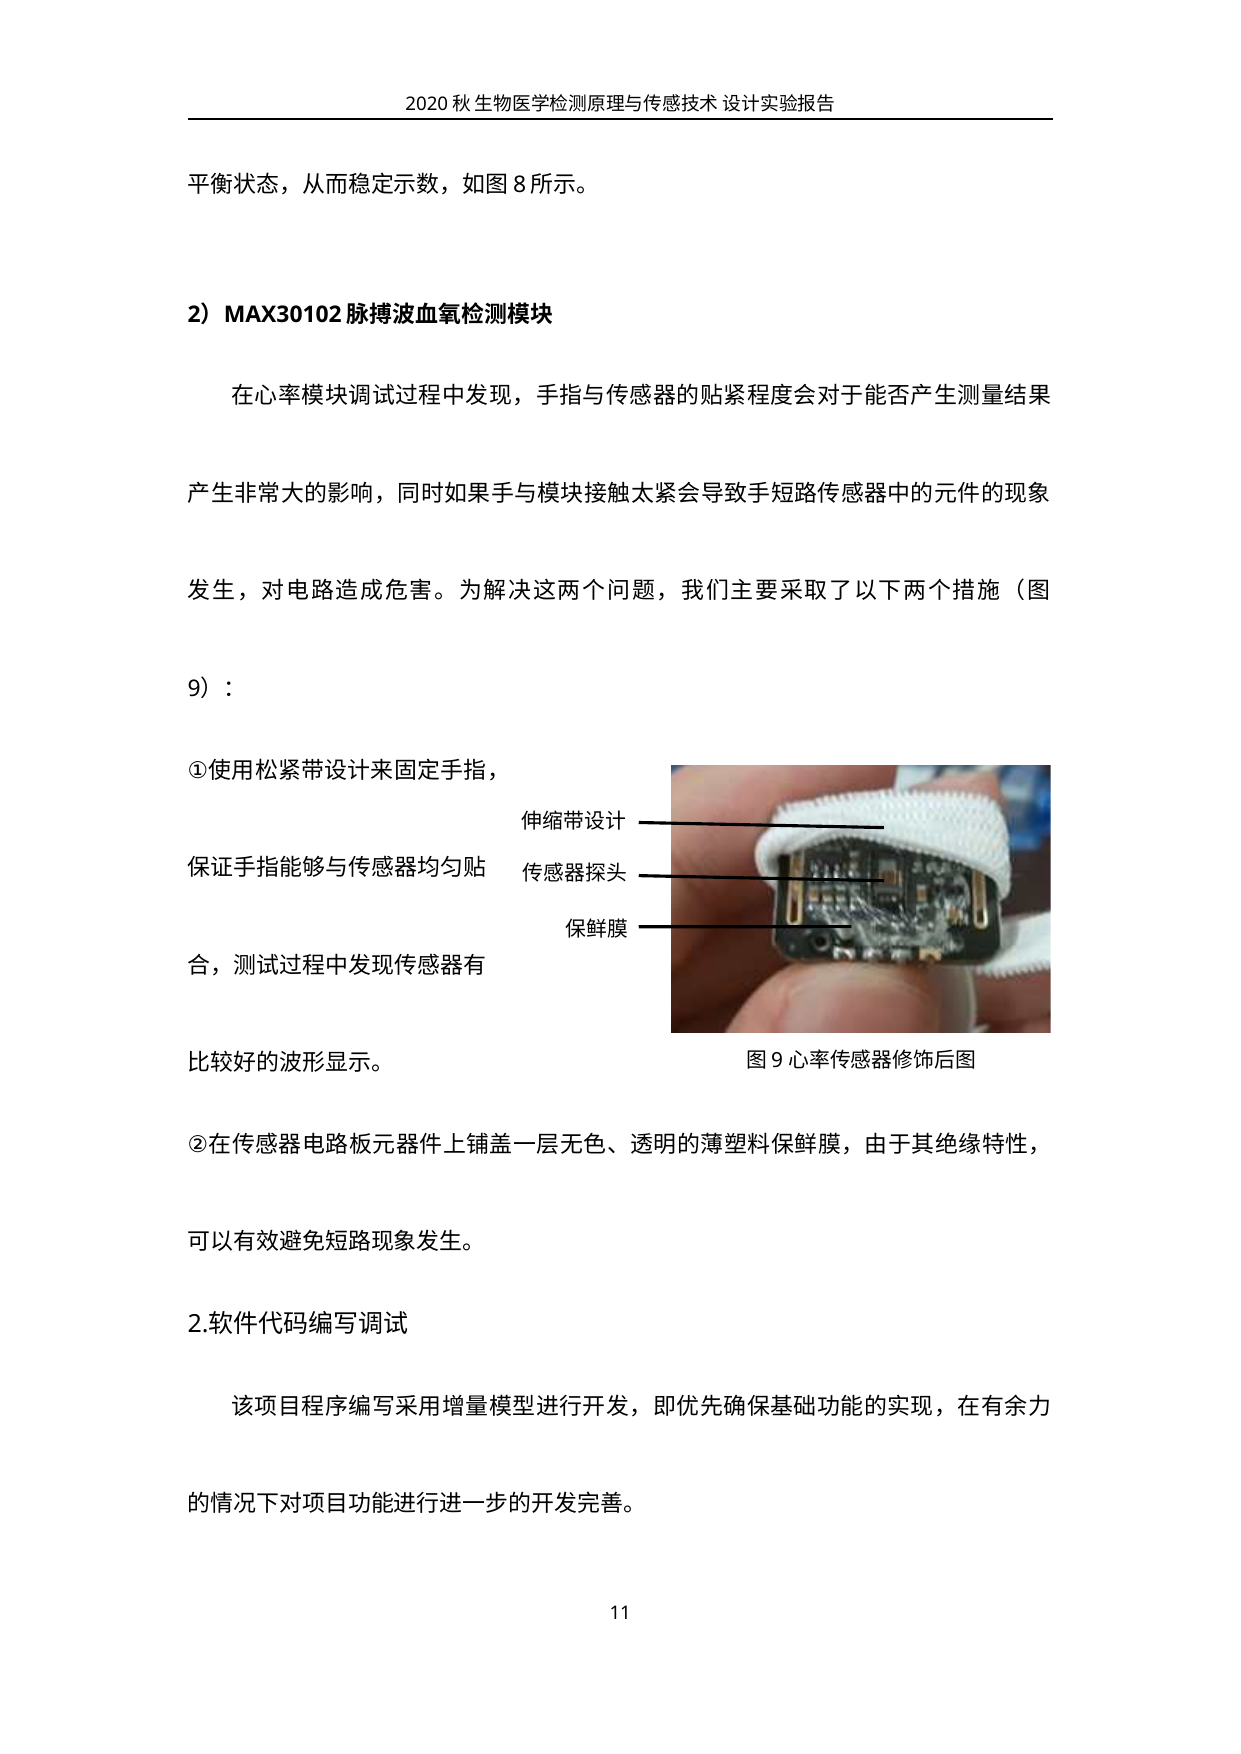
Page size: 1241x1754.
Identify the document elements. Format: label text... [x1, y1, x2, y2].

text 该项目程序编写采用增量模型进行开发，即优先确保基础功能的实现，在有余力的情况下对项目功能进行进一步的开发完善。 [187, 1372, 1053, 1534]
picture [671, 765, 1051, 1033]
text 2）MAX30102脉搏波血氧检测模块 [187, 280, 1053, 345]
text ②在传感器电路板元器件上铺盖一层无色、透明的薄塑料保鲜膜，由于其绝缘特性，可以有效避免短路现象发生。 [187, 1110, 1053, 1272]
text 2.软件代码编写调试 [187, 1289, 1053, 1354]
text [187, 150, 1053, 215]
text 在心率模块调试过程中发现，手指与传感器的贴紧程度会对于能否产生测量结果产生非常大的影响，同时如果手与模块接触太紧会导致手短路传感器中的元件的现象发生，对电路造成危害。为解决这两个问题，我们主要采取了以下两个措施（图9）： [187, 361, 1053, 719]
